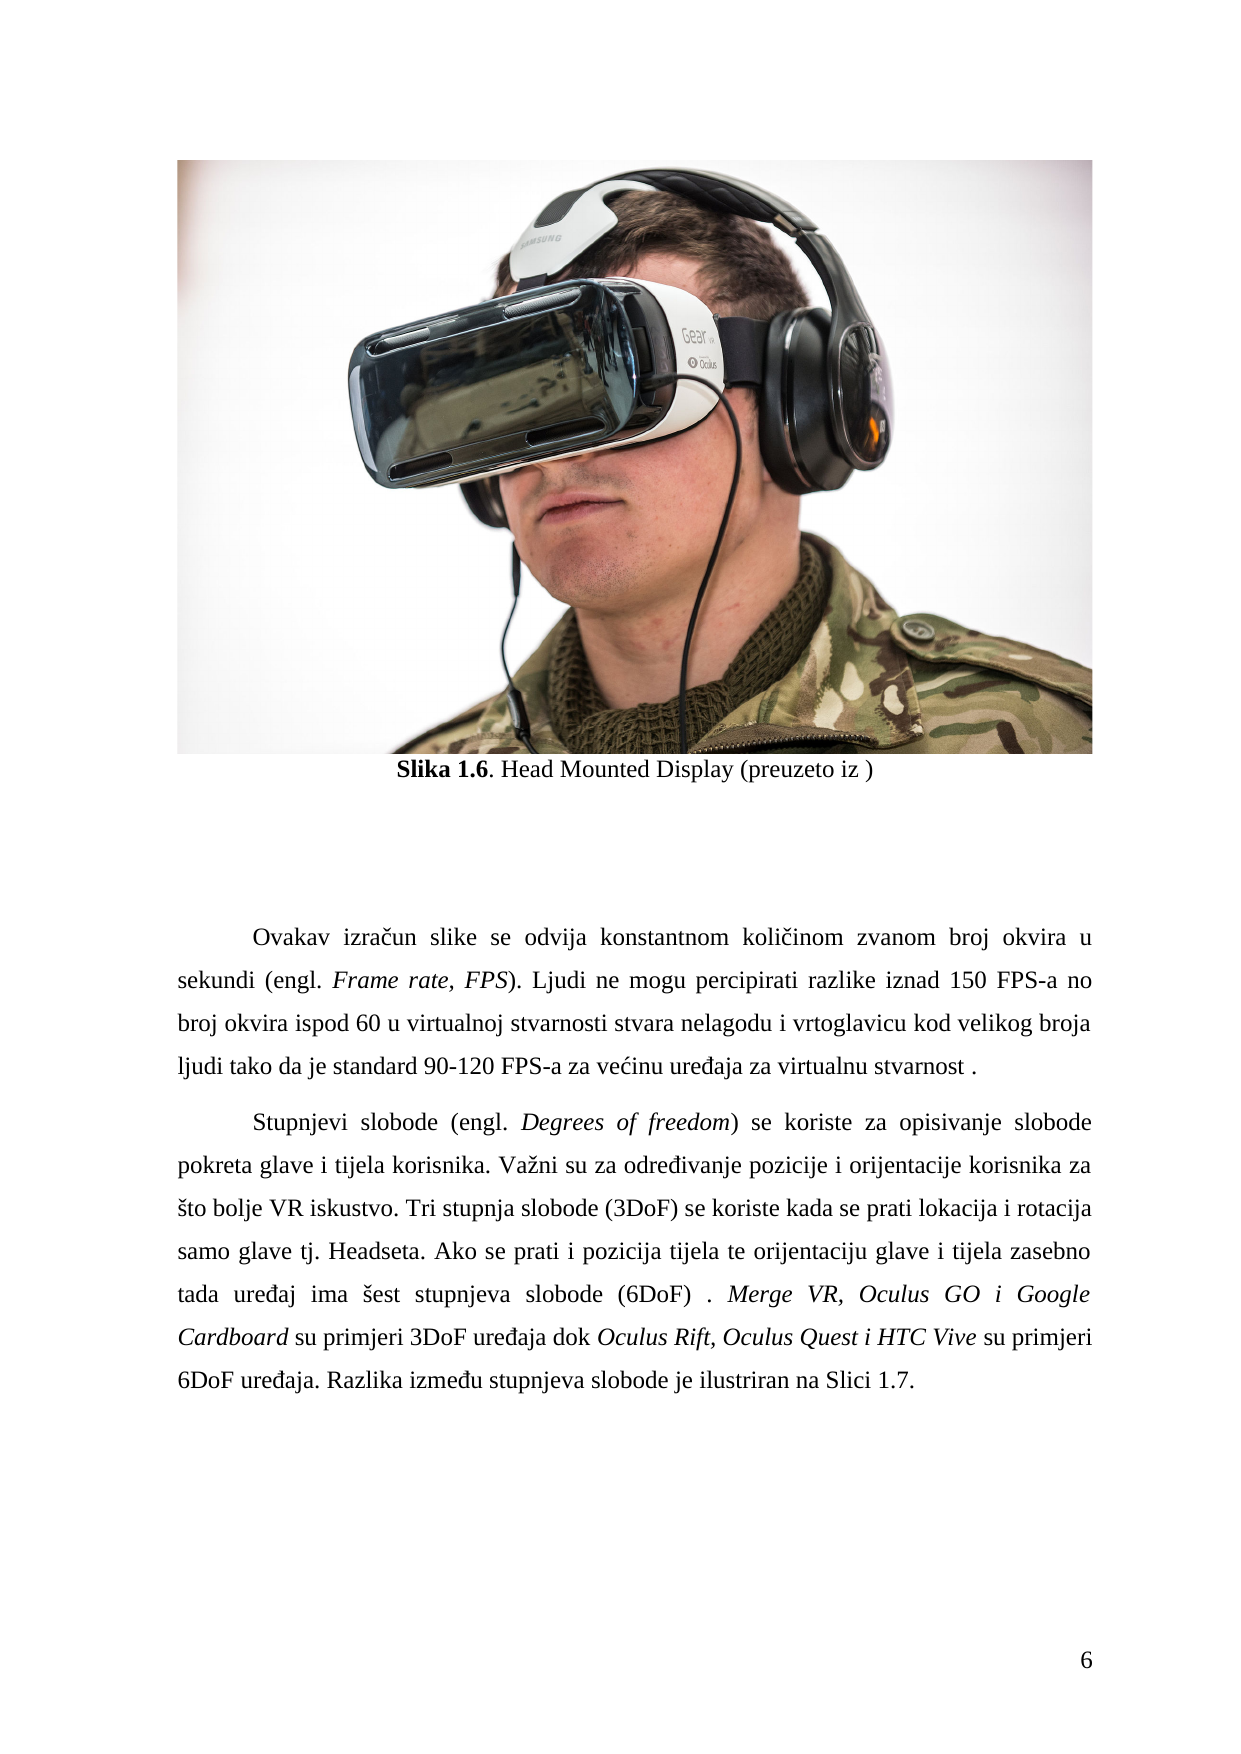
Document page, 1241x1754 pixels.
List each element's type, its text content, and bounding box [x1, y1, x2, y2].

text Ovakav izračun slike se odvija konstantnom količinom zvanom broj okvira u sekundi (engl. Frame rate, FPS). Ljudi ne mogu percipirati razlike iznad 150 FPS-a no broj okvira ispod 60 u virtualnoj stvarnosti stvara nelagodu i vrtoglavicu kod velikog broja ljudi tako da je standard 90-120 FPS-a za većinu uređaja za virtualnu stvarnost . [177, 922, 1092, 1080]
text Stupnjevi slobode (engl. Degrees of freedom) se koriste za opisivanje slobode pokreta glave i tijela korisnika. Važni su za određivanje pozicije i orijentacije korisnika za što bolje VR iskustvo. Tri stupnja slobode (3DoF) se koriste kada se prati lokacija i rotacija samo glave tj. Headseta. Ako se prati i pozicija tijela te orijentaciju glave i tijela zasebno tada uređaj ima šest stupnjeva slobode (6DoF) . Merge VR, Oculus GO i Google Cardboard su primjeri 3DoF uređaja dok Oculus Rift, Oculus Quest i HTC Vive su primjeri 6DoF uređaja. Razlika između stupnjeva slobode je ilustriran na Slici 1.7. [177, 1107, 1092, 1394]
picture [177, 160, 1093, 754]
